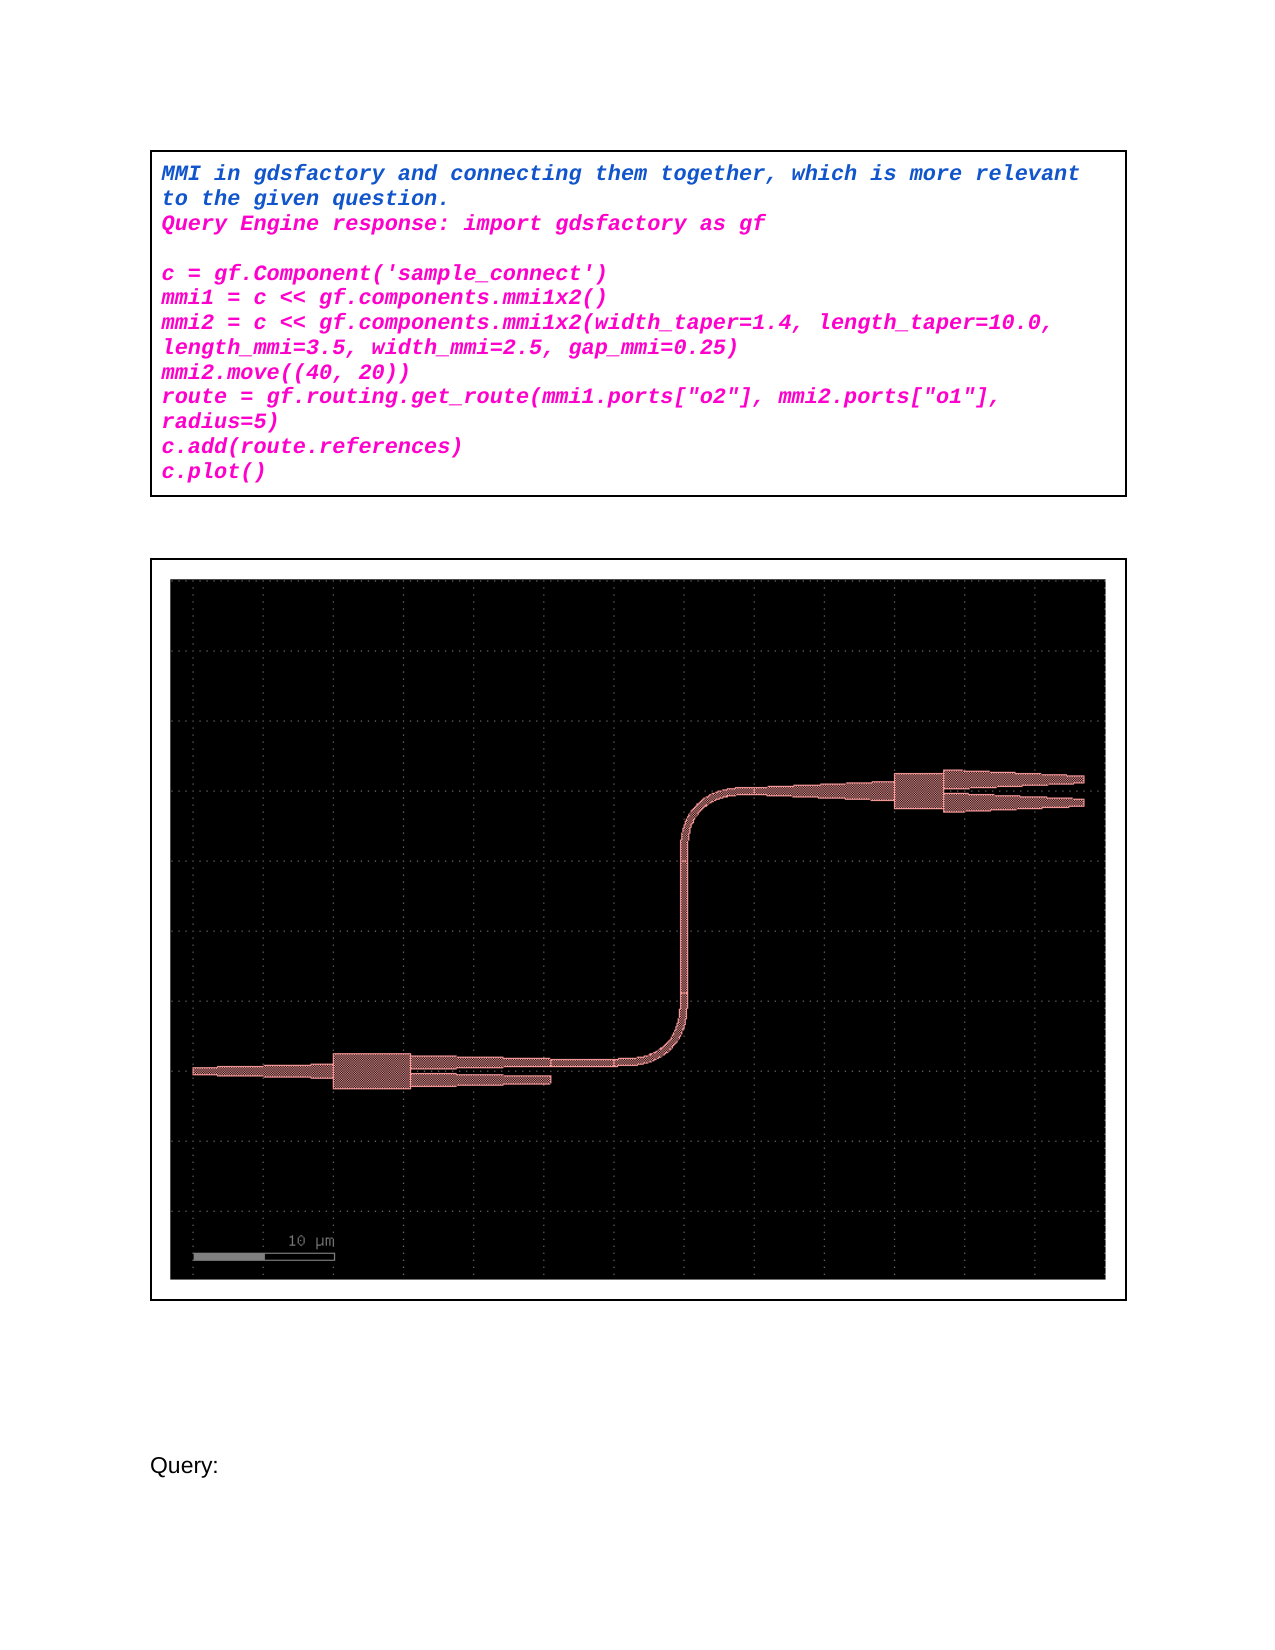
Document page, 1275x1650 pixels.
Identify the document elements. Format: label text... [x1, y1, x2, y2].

text Query: [150, 1452, 1125, 1479]
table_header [152, 152, 1125, 495]
picture [161, 570, 1115, 1289]
table_header [152, 560, 1125, 1299]
